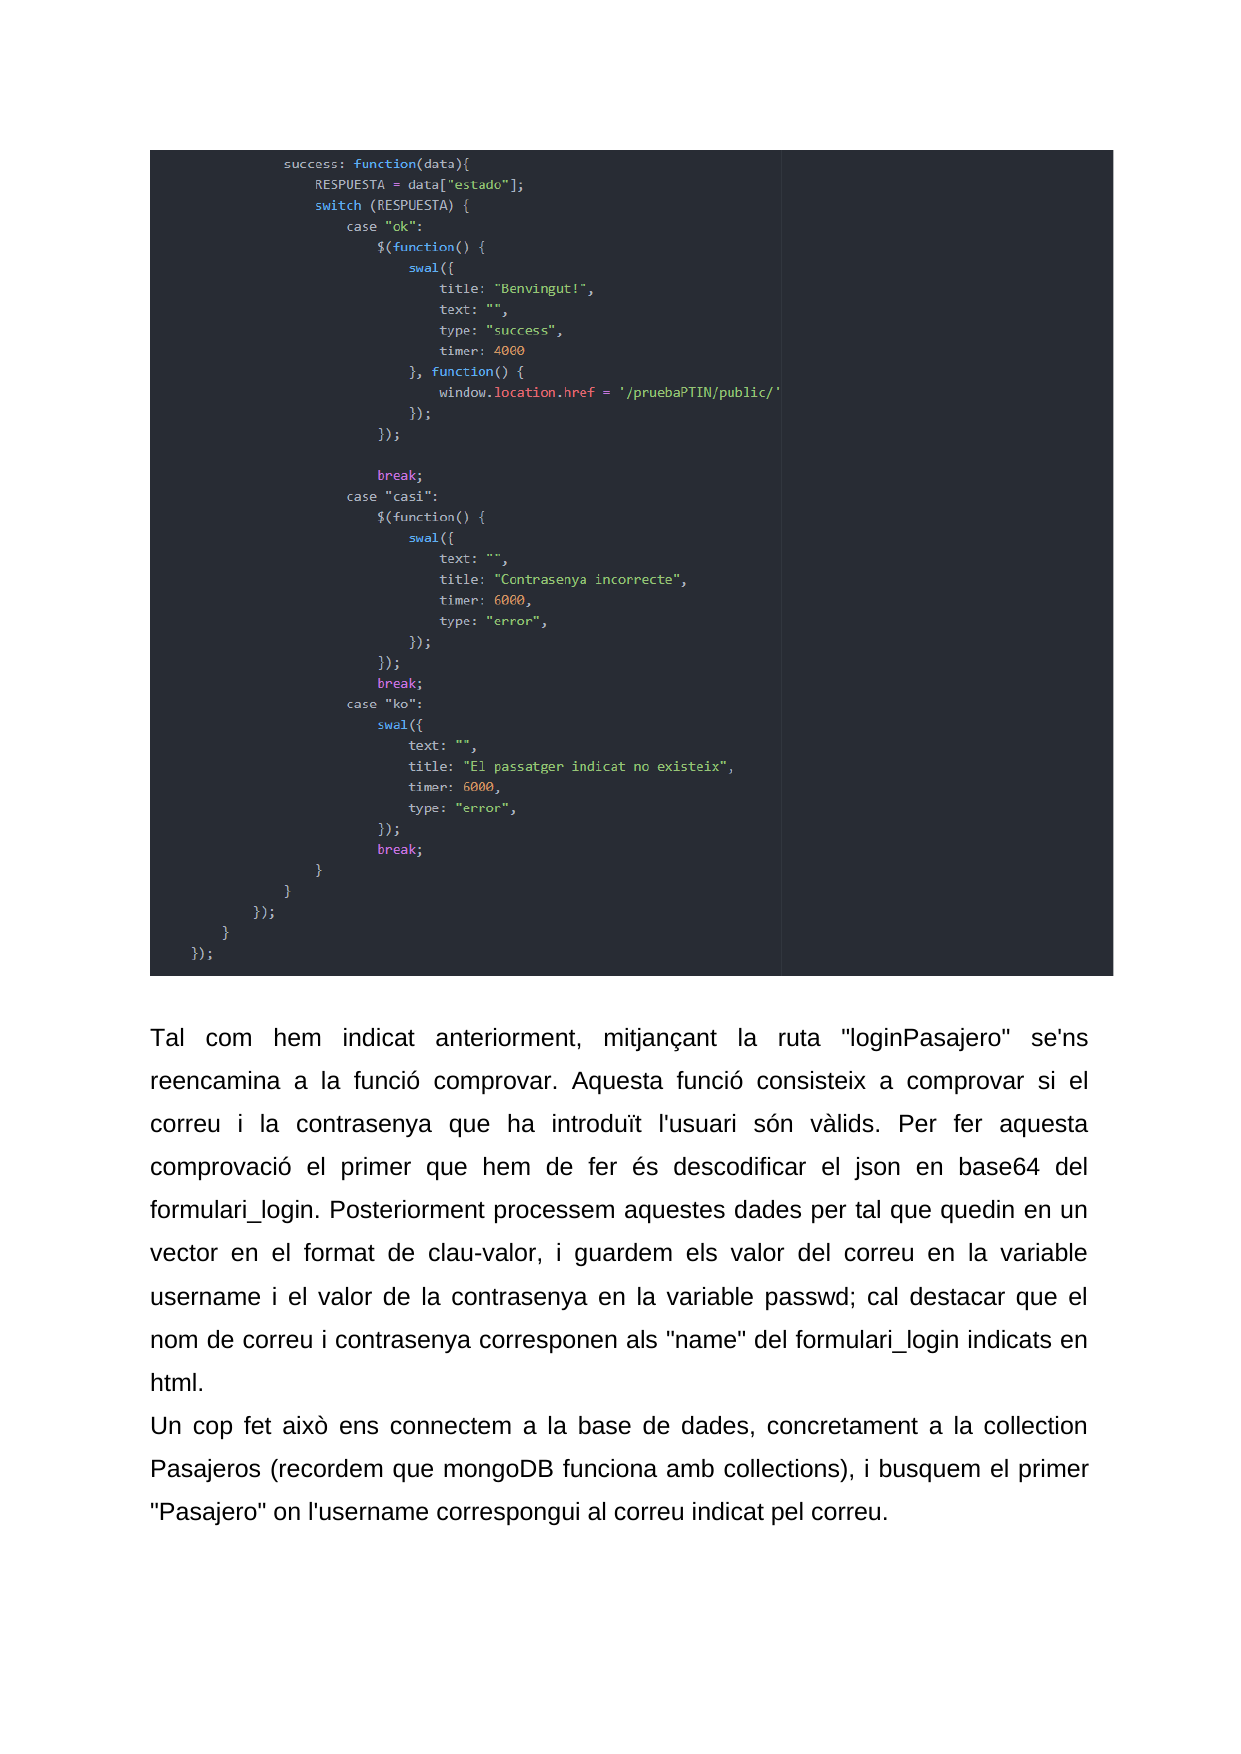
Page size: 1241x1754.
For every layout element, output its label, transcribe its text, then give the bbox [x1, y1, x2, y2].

text Tal com hem indicat anteriorment, mitjançant la ruta "loginPasajero" se'ns reencamina a la funció comprovar. Aquesta funció consisteix a comprovar si el correu i la contrasenya que ha introduït l'usuari són vàlids. Per fer aquesta comprovació el primer que hem de fer és descodificar el json en base64 del formulari_login. Posteriorment processem aquestes dades per tal que quedin en un vector en el format de clau-valor, i guardem els valor del correu en la variable username i el valor de la contrasenya en la variable passwd; cal destacar que el nom de correu i contrasenya corresponen als "name" del formulari_login indicats en html. [150, 1023, 1090, 1396]
picture [150, 150, 1114, 976]
text Un cop fet això ens connectem a la base de dades, concretament a la collection Pasajeros (recordem que mongoDB funciona amb collections), i busquem el primer "Pasajero" on l'username correspongui al correu indicat pel correu. [150, 1411, 1090, 1526]
